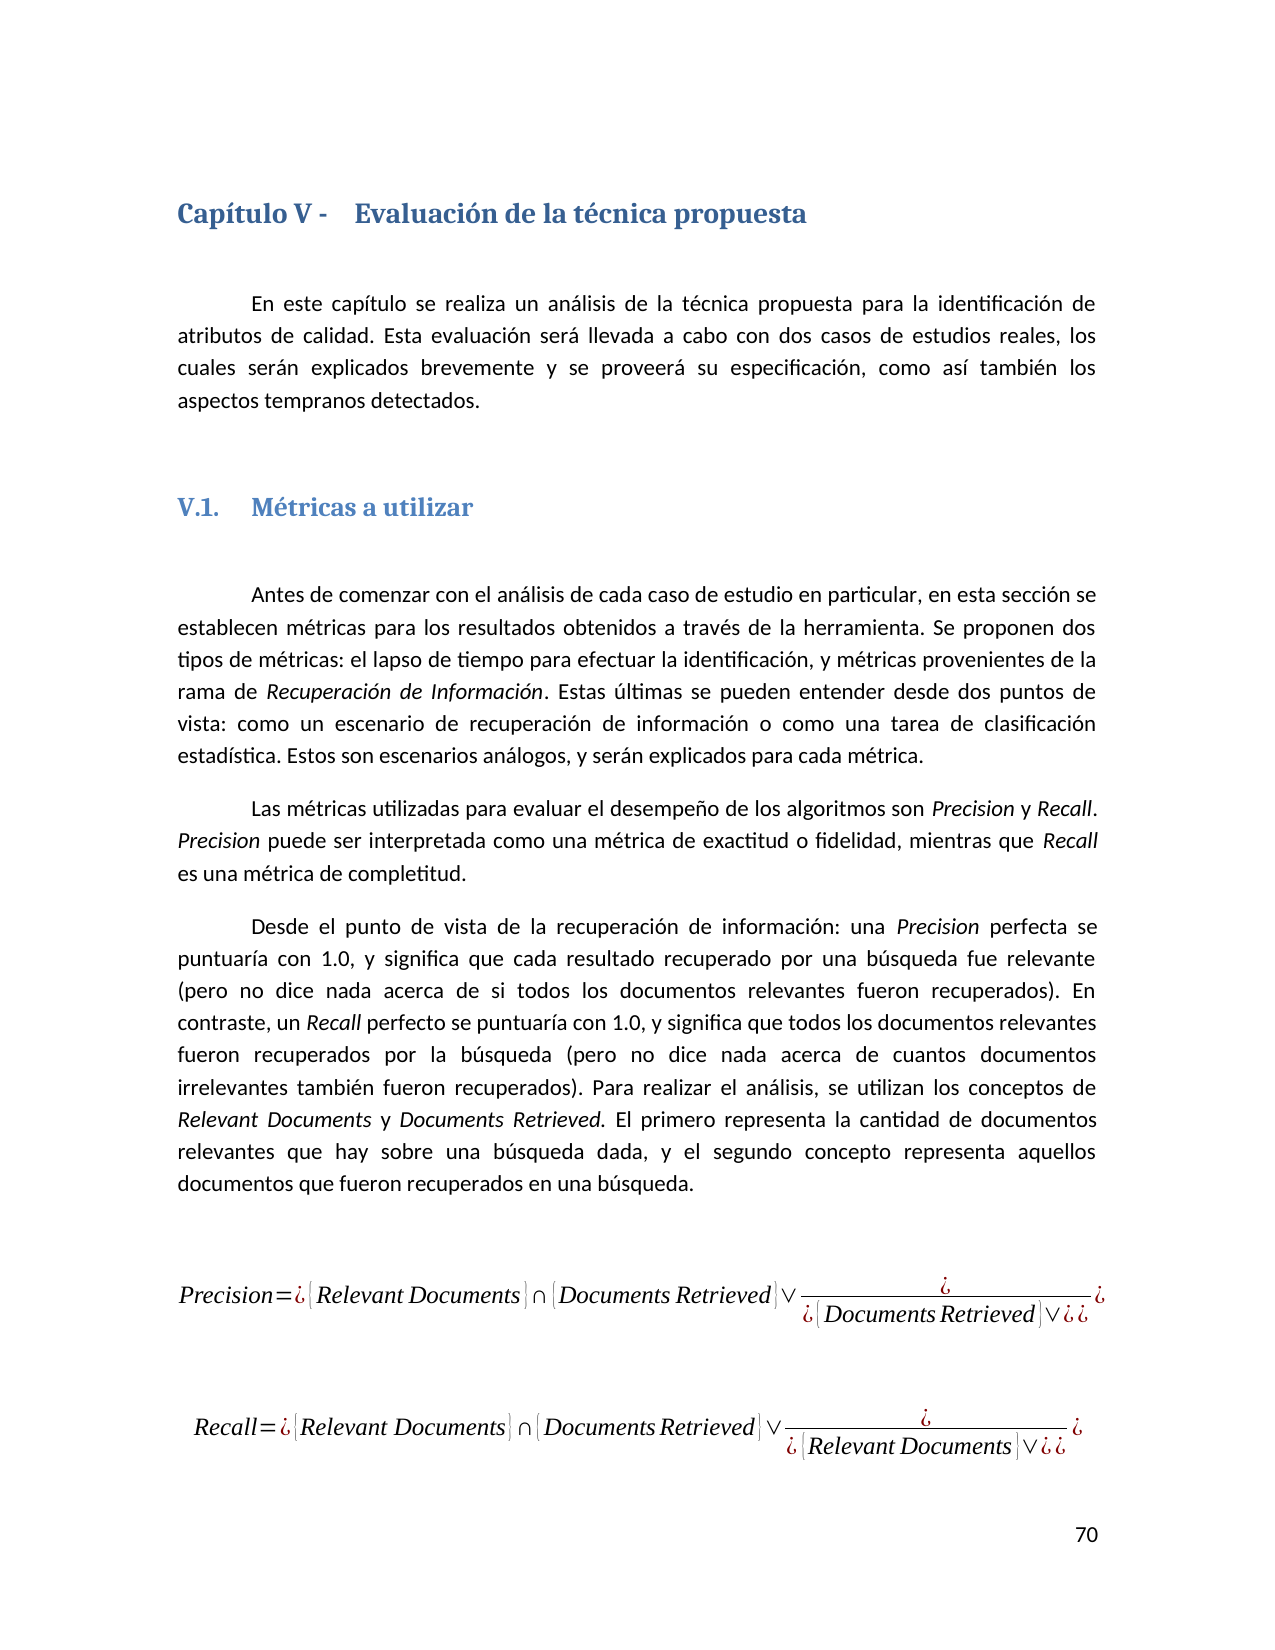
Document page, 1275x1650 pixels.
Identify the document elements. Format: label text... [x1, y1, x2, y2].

list En este capítulo se realiza un análisis de la técnica propuesta para la identificación de atributos de calidad. Esta evaluación será llevada a cabo con dos casos de estudios reales, los cuales serán explicados brevemente y se proveerá su especificación, como así también los aspectos tempranos detectados. [177, 289, 1098, 414]
subtitle Métricas a utilizar [177, 492, 1098, 523]
text Las métricas utilizadas para evaluar el desempeño de los algoritmos son Precision y Recall. Precision puede ser interpretada como una métrica de exactitud o fidelidad, mientras que Recall es una métrica de completitud. [177, 794, 1098, 887]
text Antes de comenzar con el análisis de cada caso de estudio en particular, en esta sección se establecen métricas para los resultados obtenidos a través de la herramienta. Se proponen dos tipos de métricas: el lapso de tiempo para efectuar la identificación, y métricas provenientes de la rama de Recuperación de Información. Estas últimas se pueden entender desde dos puntos de vista: como un escenario de recuperación de información o como una tarea de clasificación estadística. Estos son escenarios análogos, y serán explicados para cada métrica. [177, 581, 1098, 769]
subtitle Evaluación de la técnica propuesta [177, 198, 1098, 231]
text Desde el punto de vista de la recuperación de información: una Precision perfecta se puntuaría con 1.0, y significa que cada resultado recuperado por una búsqueda fue relevante (pero no dice nada acerca de si todos los documentos relevantes fueron recuperados). En contraste, un Recall perfecto se puntuaría con 1.0, y significa que todos los documentos relevantes fueron recuperados por la búsqueda (pero no dice nada acerca de cuantos documentos irrelevantes también fueron recuperados). Para realizar el análisis, se utilizan los conceptos de Relevant Documents y Documents Retrieved. El primero representa la cantidad de documentos relevantes que hay sobre una búsqueda dada, y el segundo concepto representa aquellos documentos que fueron recuperados en una búsqueda. [177, 912, 1098, 1197]
